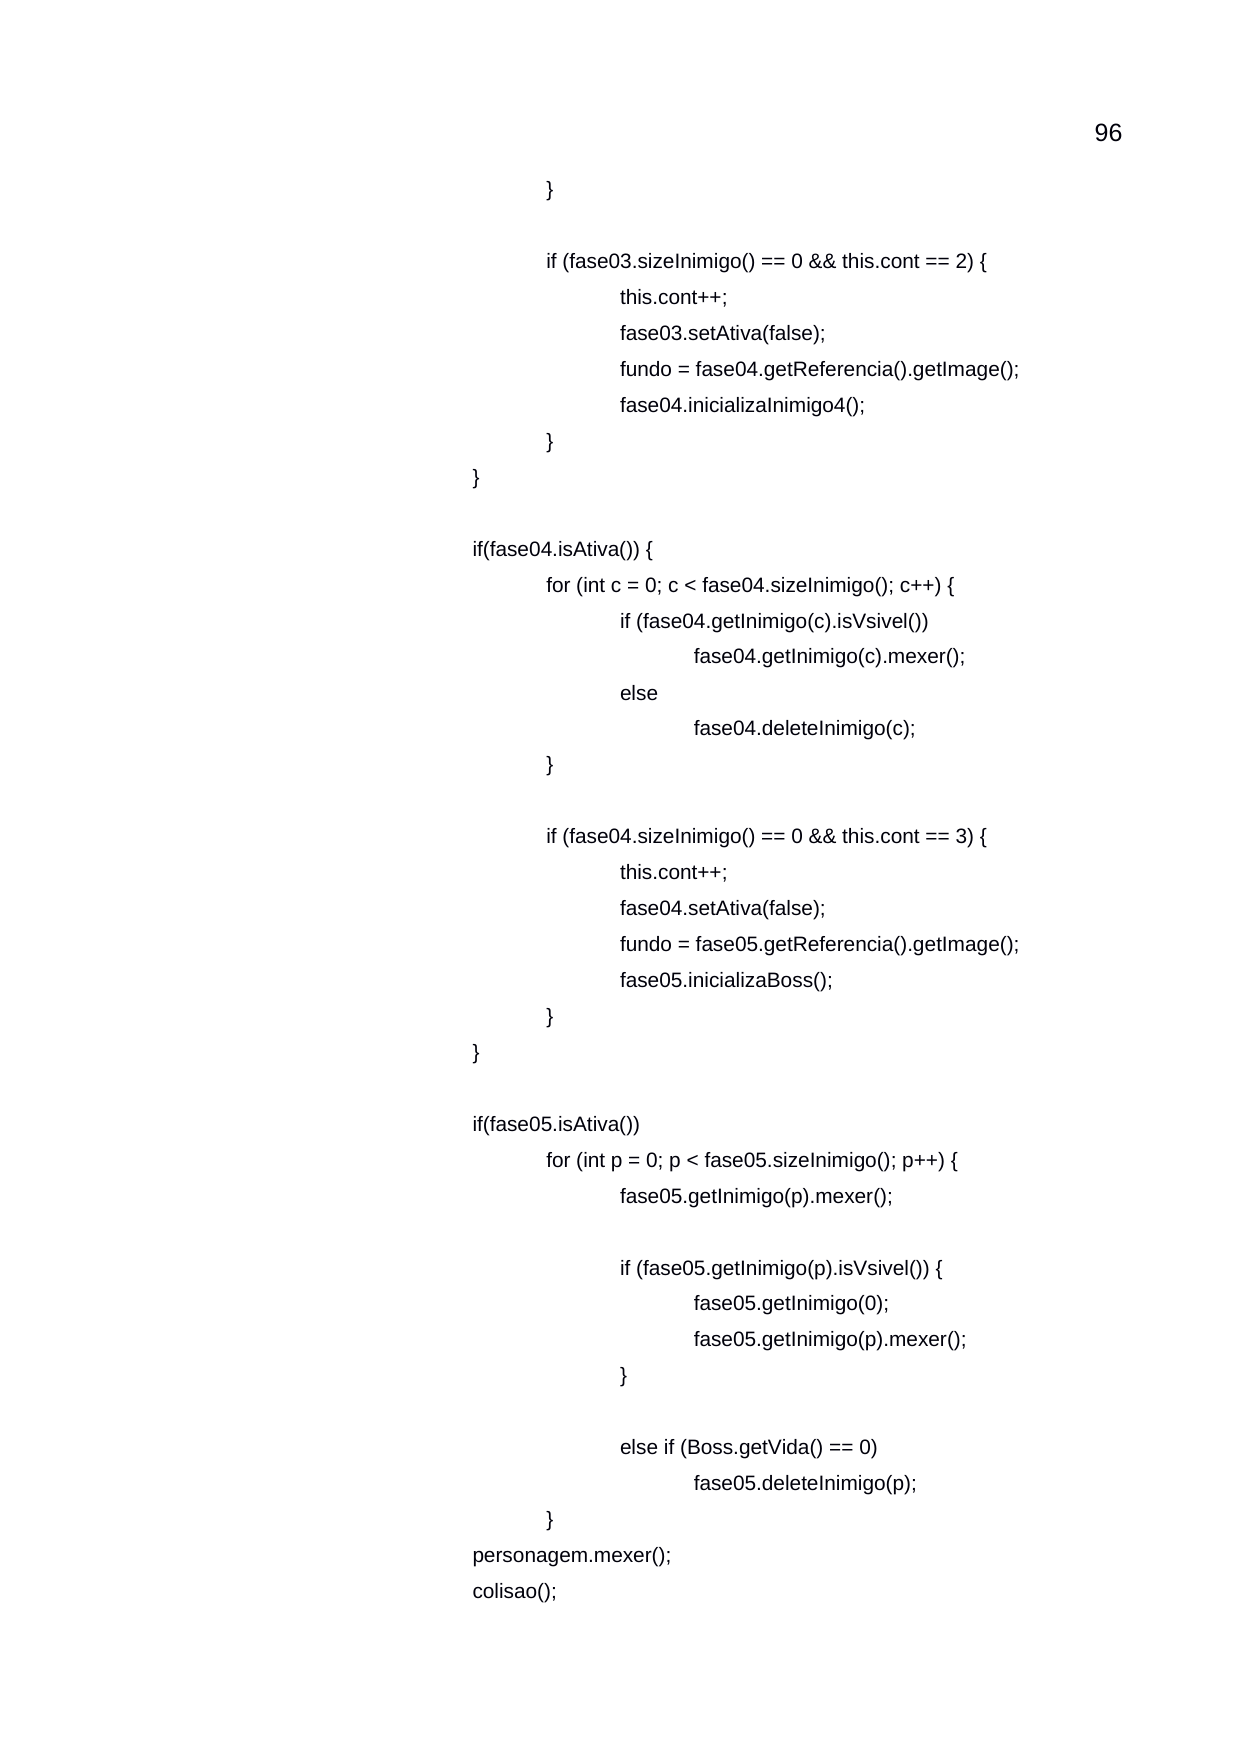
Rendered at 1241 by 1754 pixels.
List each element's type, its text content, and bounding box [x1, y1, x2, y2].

text fundo = fase05.getReferencia().getImage(); [177, 932, 1122, 956]
text fase05.getInimigo(p).mexer(); [177, 1183, 1122, 1207]
text fase04.inicializaInimigo4(); [177, 393, 1122, 417]
text } [177, 1004, 1122, 1028]
text this.cont++; [177, 860, 1122, 884]
text fase03.setAtiva(false); [177, 321, 1122, 345]
text this.cont++; [177, 285, 1122, 309]
text } [177, 1507, 1122, 1531]
text } [177, 1040, 1122, 1064]
text for (int p = 0; p < fase05.sizeInimigo(); p++) { [177, 1147, 1122, 1171]
text colisao(); [177, 1579, 1122, 1603]
text } [177, 752, 1122, 776]
text fase04.deleteInimigo(c); [177, 716, 1122, 740]
text if(fase04.isAtiva()) { [177, 537, 1122, 561]
text fase04.setAtiva(false); [177, 896, 1122, 920]
text if (fase04.getInimigo(c).isVsivel()) [177, 608, 1122, 632]
text } [177, 1363, 1122, 1387]
text fase04.getInimigo(c).mexer(); [177, 644, 1122, 668]
text else [177, 680, 1122, 704]
text fase05.getInimigo(0); [177, 1291, 1122, 1315]
text fase05.inicializaBoss(); [177, 968, 1122, 992]
text else if (Boss.getVida() == 0) [177, 1435, 1122, 1459]
text if (fase04.sizeInimigo() == 0 && this.cont == 3) { [177, 824, 1122, 848]
text fundo = fase04.getReferencia().getImage(); [177, 357, 1122, 381]
text fase05.deleteInimigo(p); [177, 1471, 1122, 1495]
text fase05.getInimigo(p).mexer(); [177, 1327, 1122, 1351]
text } [177, 465, 1122, 489]
text personagem.mexer(); [177, 1543, 1122, 1567]
text for (int c = 0; c < fase04.sizeInimigo(); c++) { [177, 572, 1122, 596]
text if (fase03.sizeInimigo() == 0 && this.cont == 2) { [177, 249, 1122, 273]
text } [177, 177, 1122, 201]
text if (fase05.getInimigo(p).isVsivel()) { [177, 1255, 1122, 1279]
text } [177, 429, 1122, 453]
text if(fase05.isAtiva()) [177, 1112, 1122, 1136]
